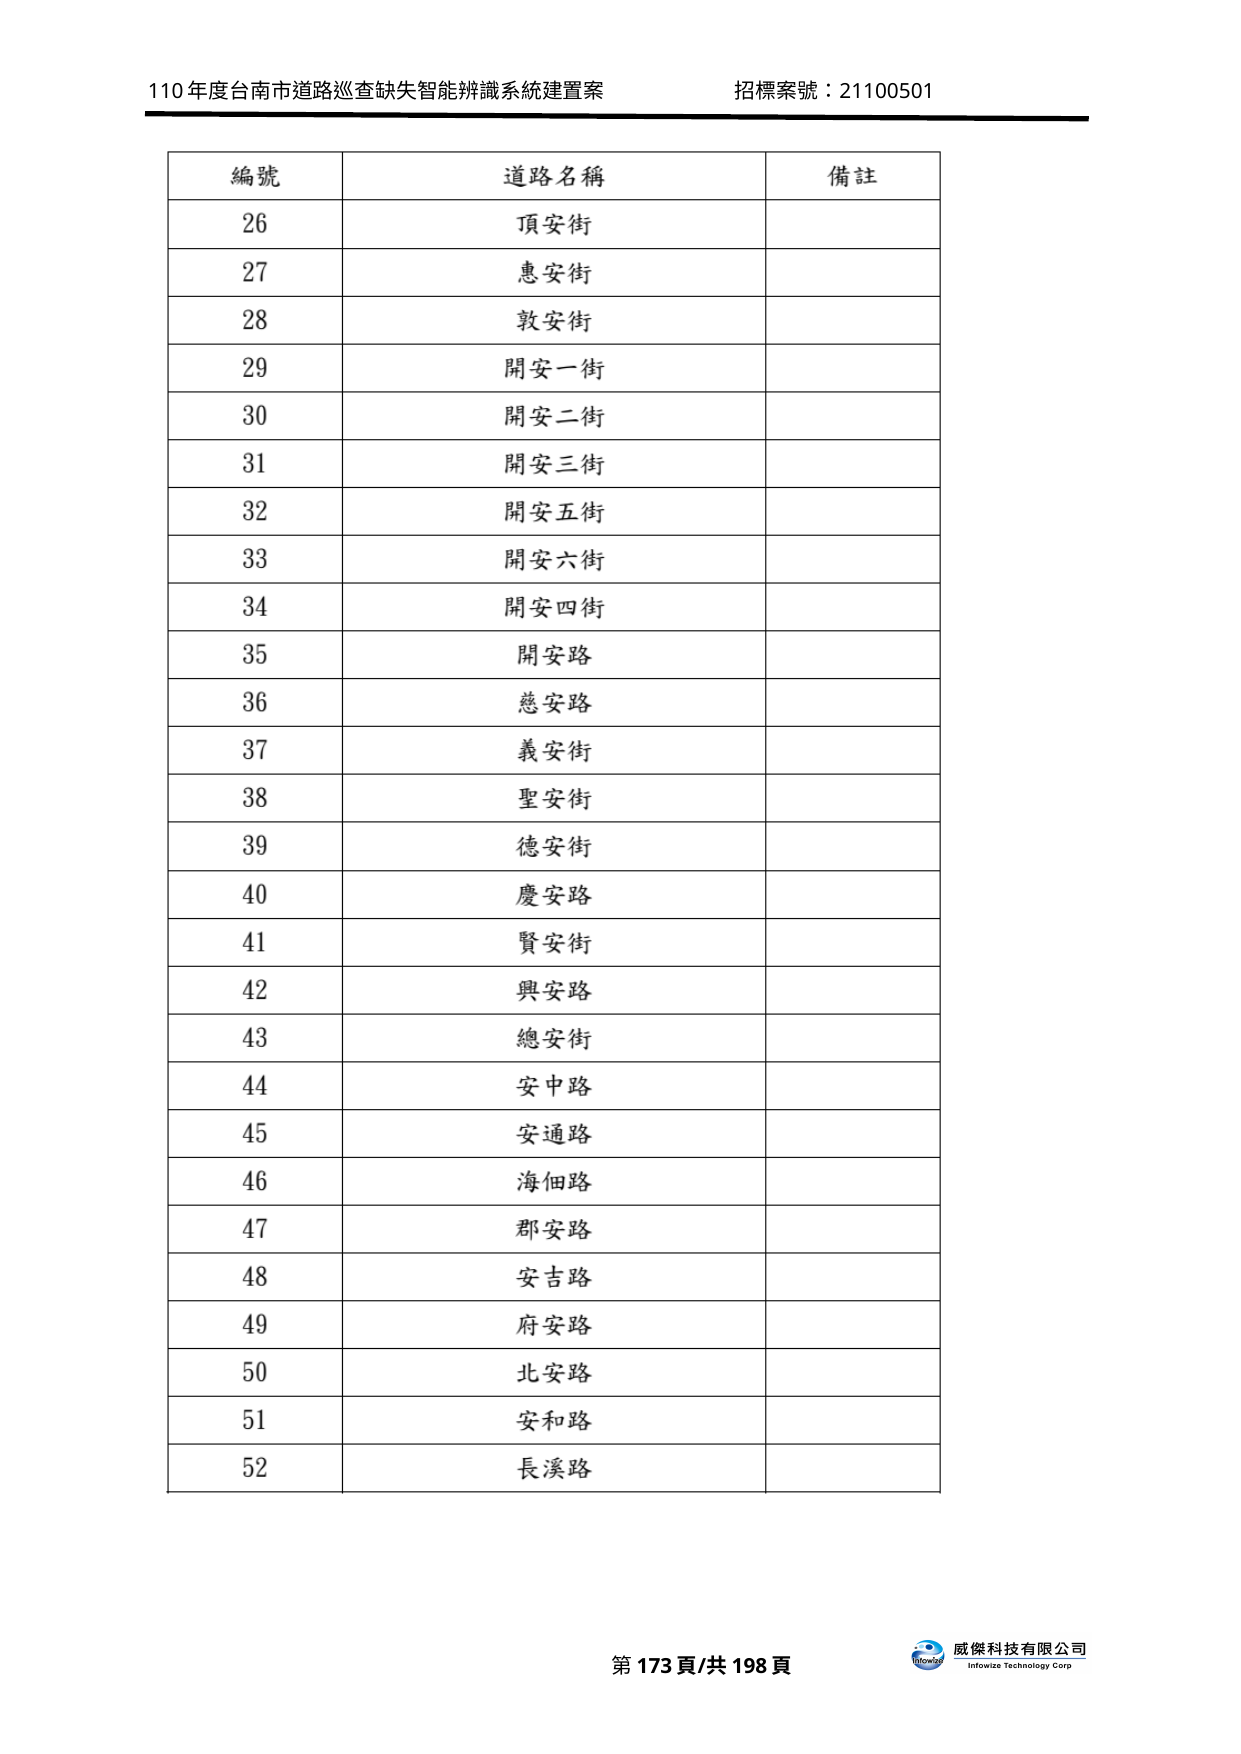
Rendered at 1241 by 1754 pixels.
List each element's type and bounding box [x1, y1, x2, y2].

picture [910, 1632, 1093, 1674]
picture [162, 147, 943, 1498]
